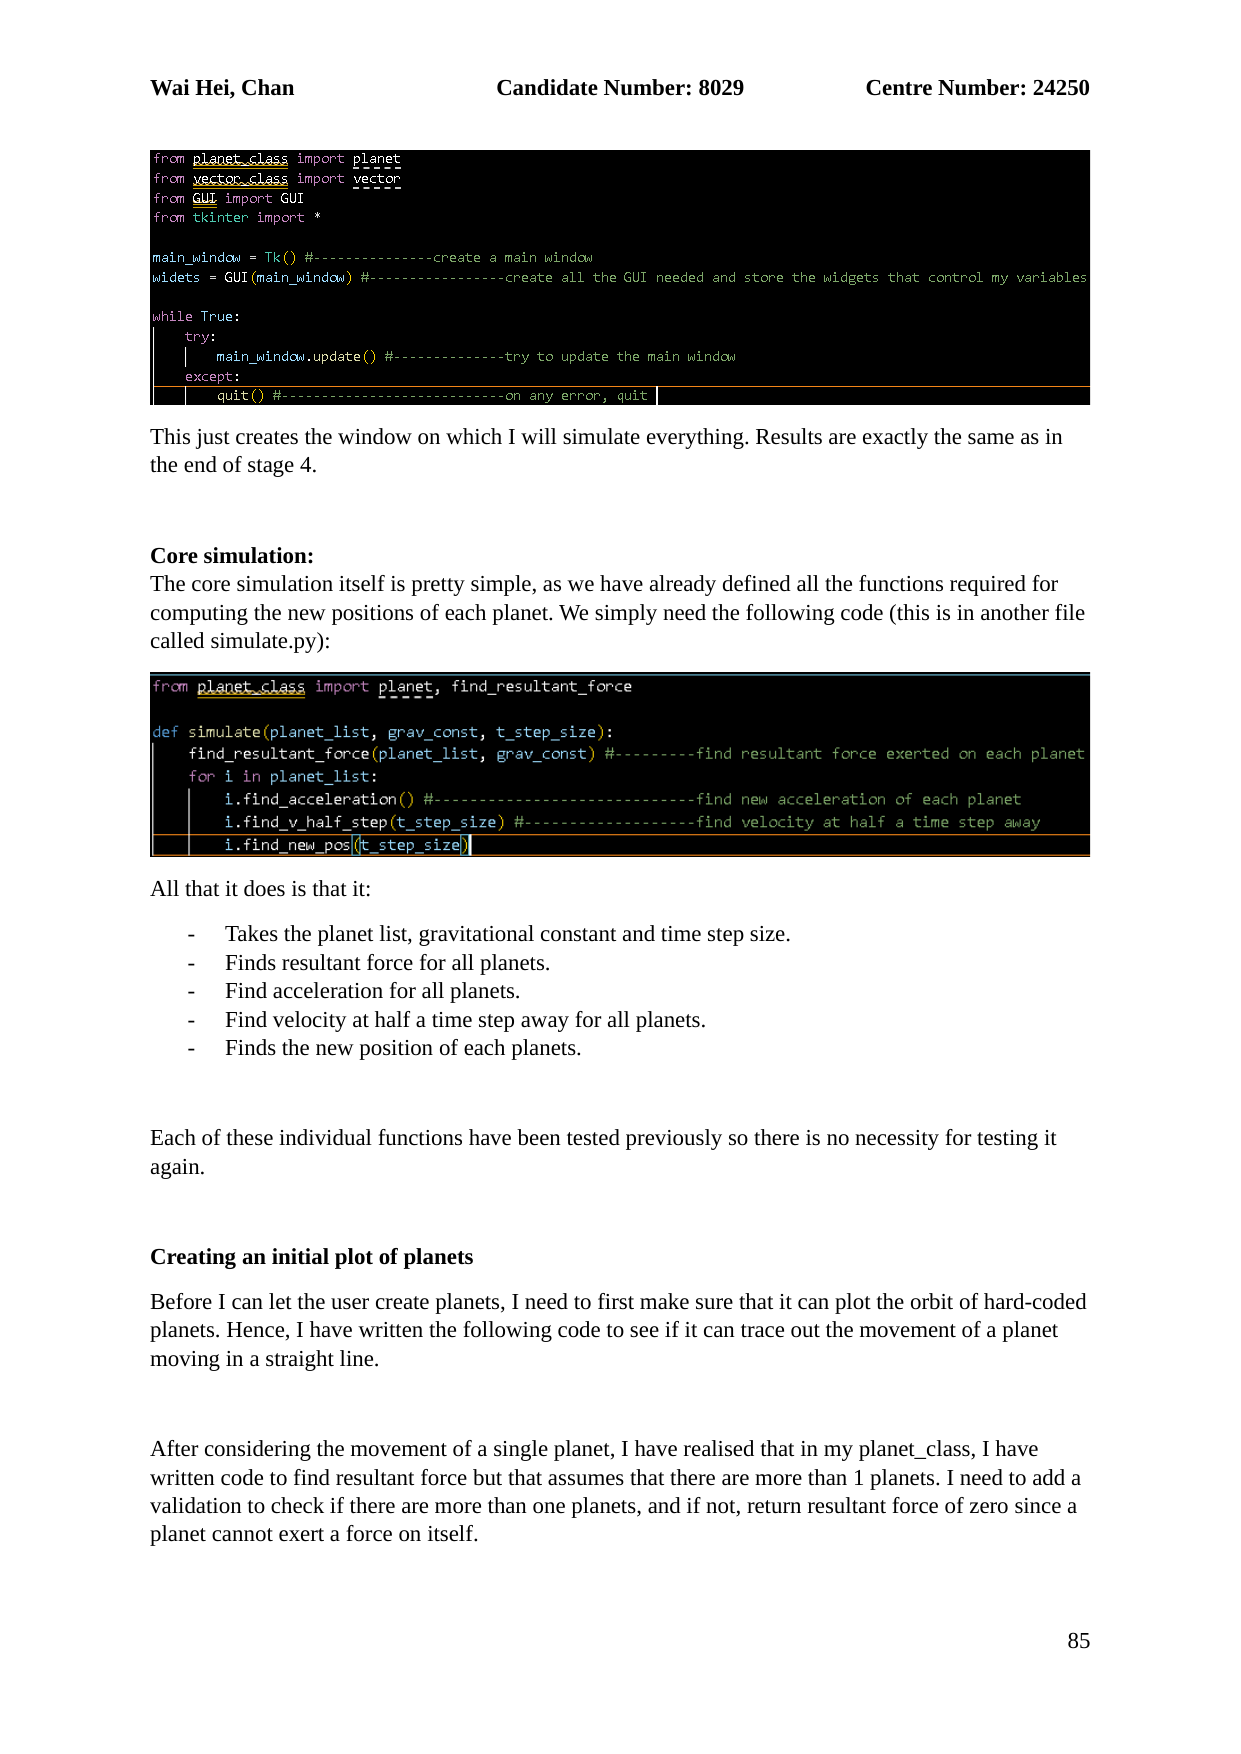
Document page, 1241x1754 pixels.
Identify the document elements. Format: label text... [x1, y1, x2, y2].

text Before I can let the user create planets, I need to first make sure that it can plot the orbit of hard-coded planets. Hence, I have written the following code to see if it can trace out the movement of a planet moving in a straight line. [150, 1288, 1090, 1371]
text Each of these individual functions have been tested previously so there is no necessity for testing it again. [150, 1124, 1090, 1179]
list Finds resultant force for all planets. [187, 949, 1090, 975]
text After considering the movement of a single planet, I have realised that in my planet_class, I have written code to find resultant force but that assumes that there are more than 1 planets. I need to add a validation to check if there are more than one planets, and if not, return resultant force of zero since a planet cannot exert a force on itself. [150, 1435, 1090, 1547]
list Finds the new position of each planets. [187, 1034, 1090, 1060]
text This just creates the window on which I will simulate everything. Results are exactly the same as in the end of stage 4. [150, 423, 1090, 478]
text Creating an initial plot of planets [150, 1243, 1090, 1269]
list Find velocity at half a time step away for all planets. [187, 1006, 1090, 1032]
list Find acceleration for all planets. [187, 977, 1090, 1003]
picture [150, 672, 1091, 857]
picture [150, 150, 1091, 405]
text Core simulation: The core simulation itself is pretty simple, as we have already defined all the functions required for computing the new positions of each planet. We simply need the following code (this is in another file called simulate.py): [150, 542, 1090, 653]
text All that it does is that it: [150, 875, 1090, 902]
list Takes the planet list, gravitational constant and time step size. [187, 920, 1090, 947]
